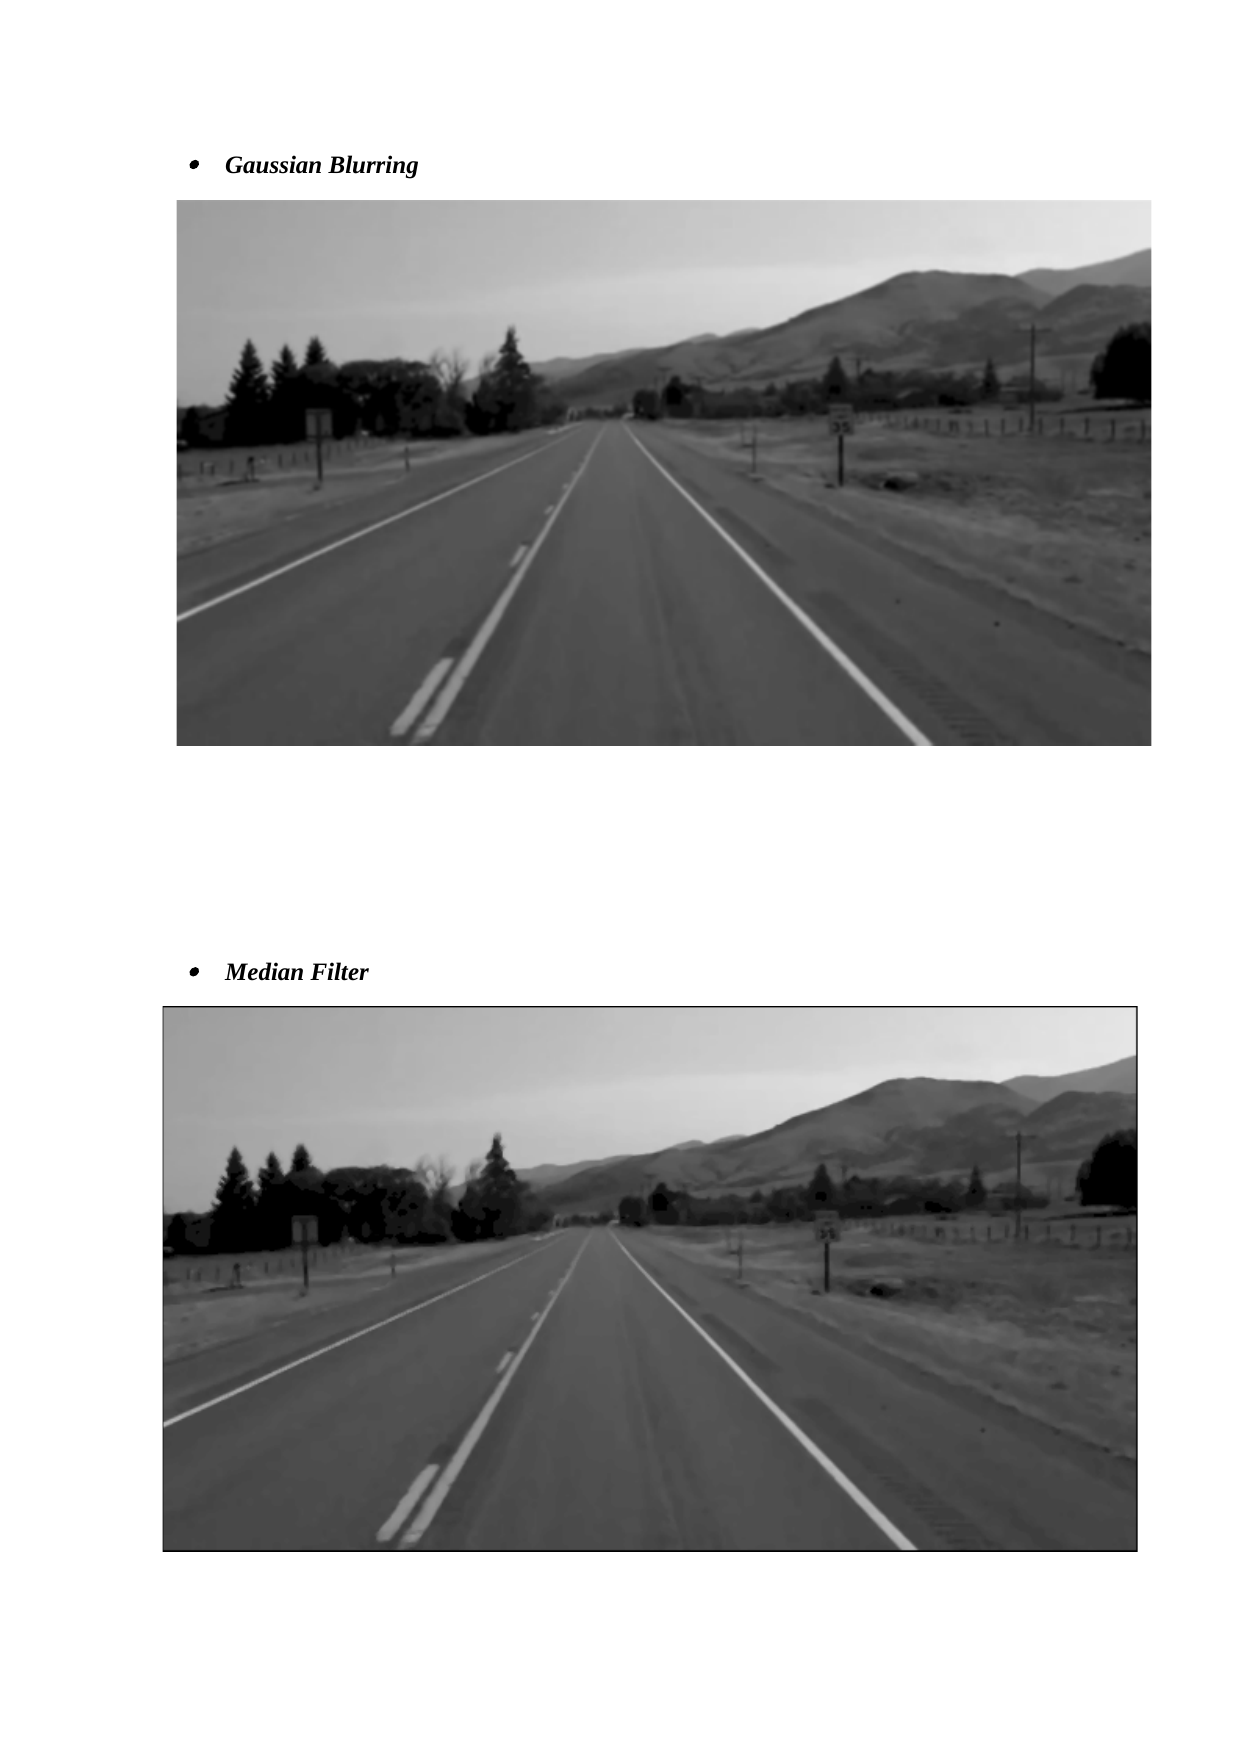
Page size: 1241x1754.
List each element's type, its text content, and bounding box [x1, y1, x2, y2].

picture [162, 1006, 1138, 1552]
picture [176, 200, 1152, 746]
list Gaussian Blurring [187, 150, 1090, 179]
list Median Filter [187, 957, 1090, 986]
